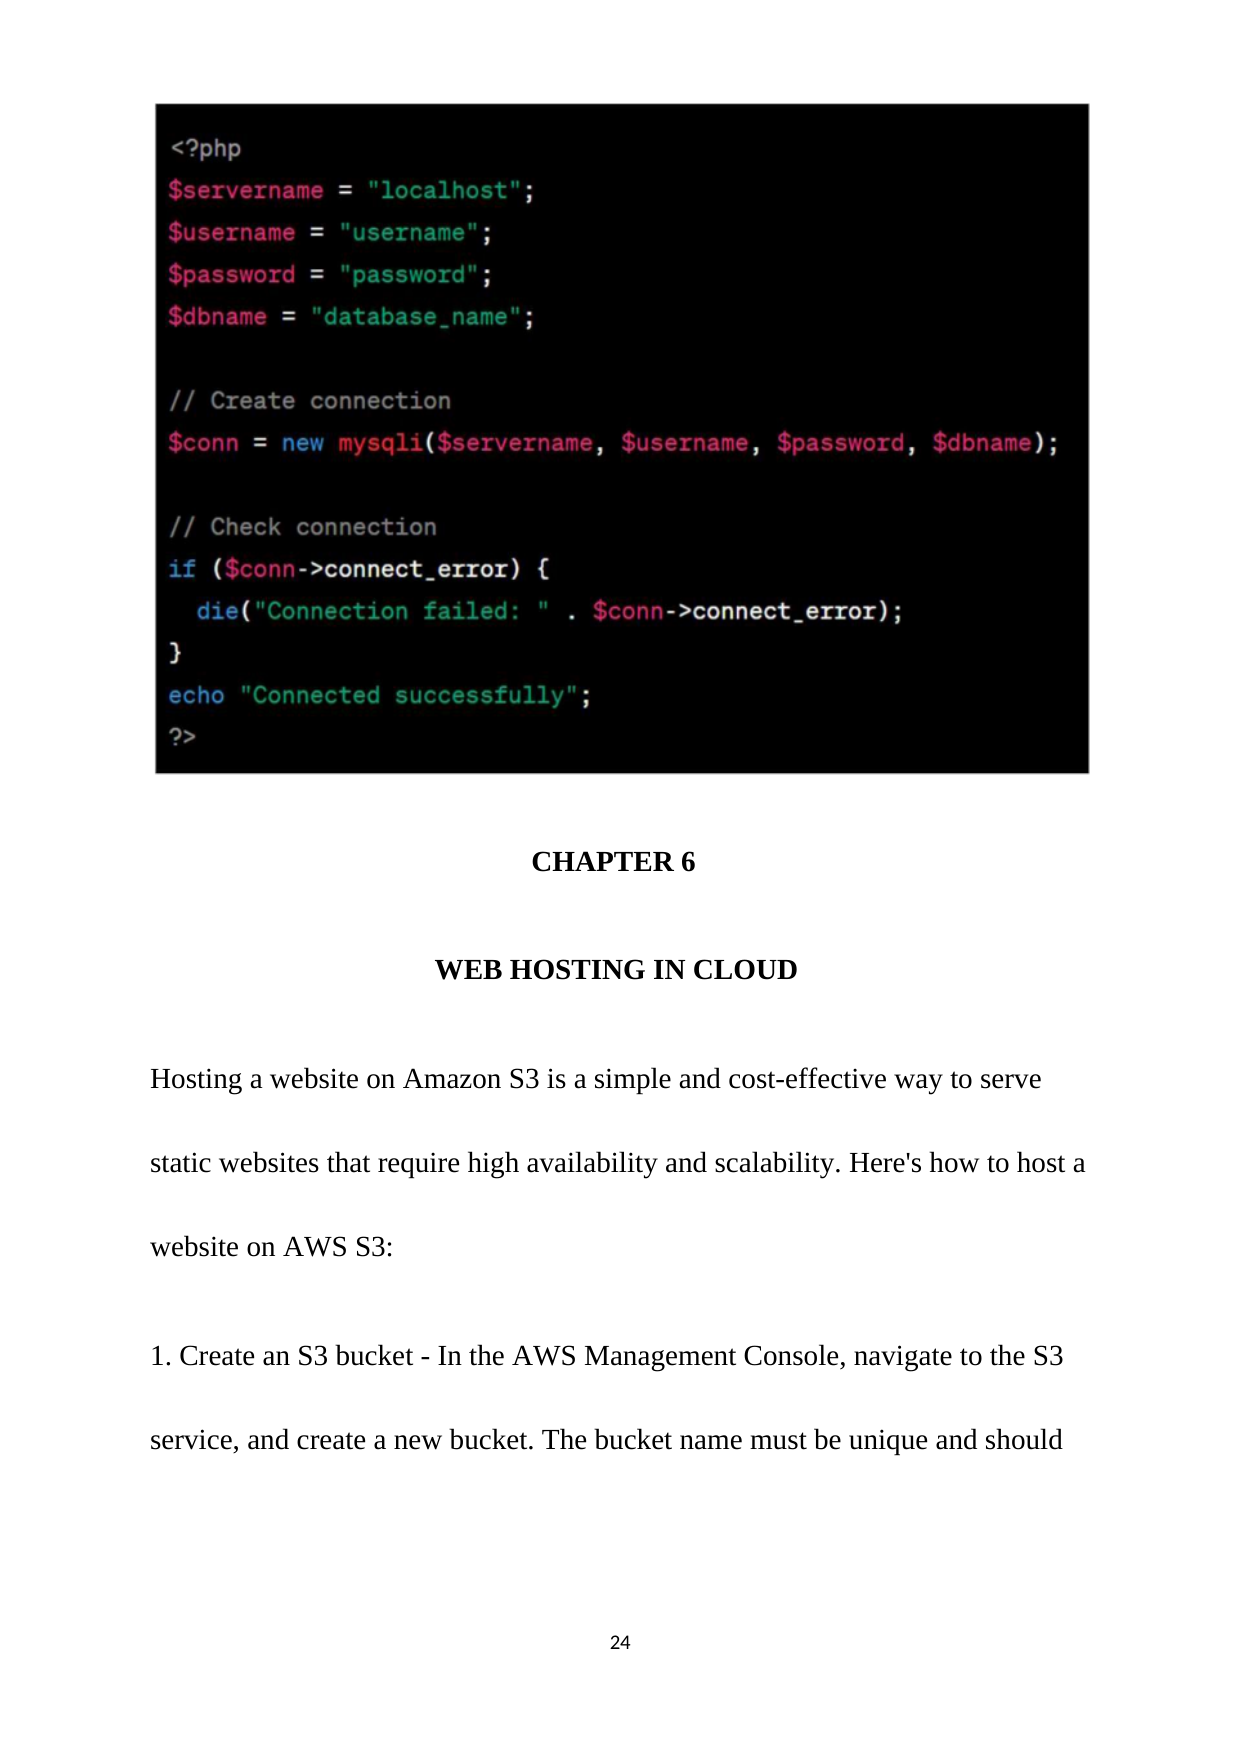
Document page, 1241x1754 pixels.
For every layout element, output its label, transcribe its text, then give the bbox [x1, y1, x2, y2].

text Hosting a website on Amazon S3 is a simple and cost-effective way to serve static websites that require high availability and scalability. Here's how to host a website on AWS S3: [150, 1061, 1090, 1263]
text CHAPTER 6 [150, 844, 1090, 877]
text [150, 1338, 1090, 1455]
text WEB HOSTING IN CLOUD [150, 952, 1090, 986]
picture [150, 103, 1091, 781]
